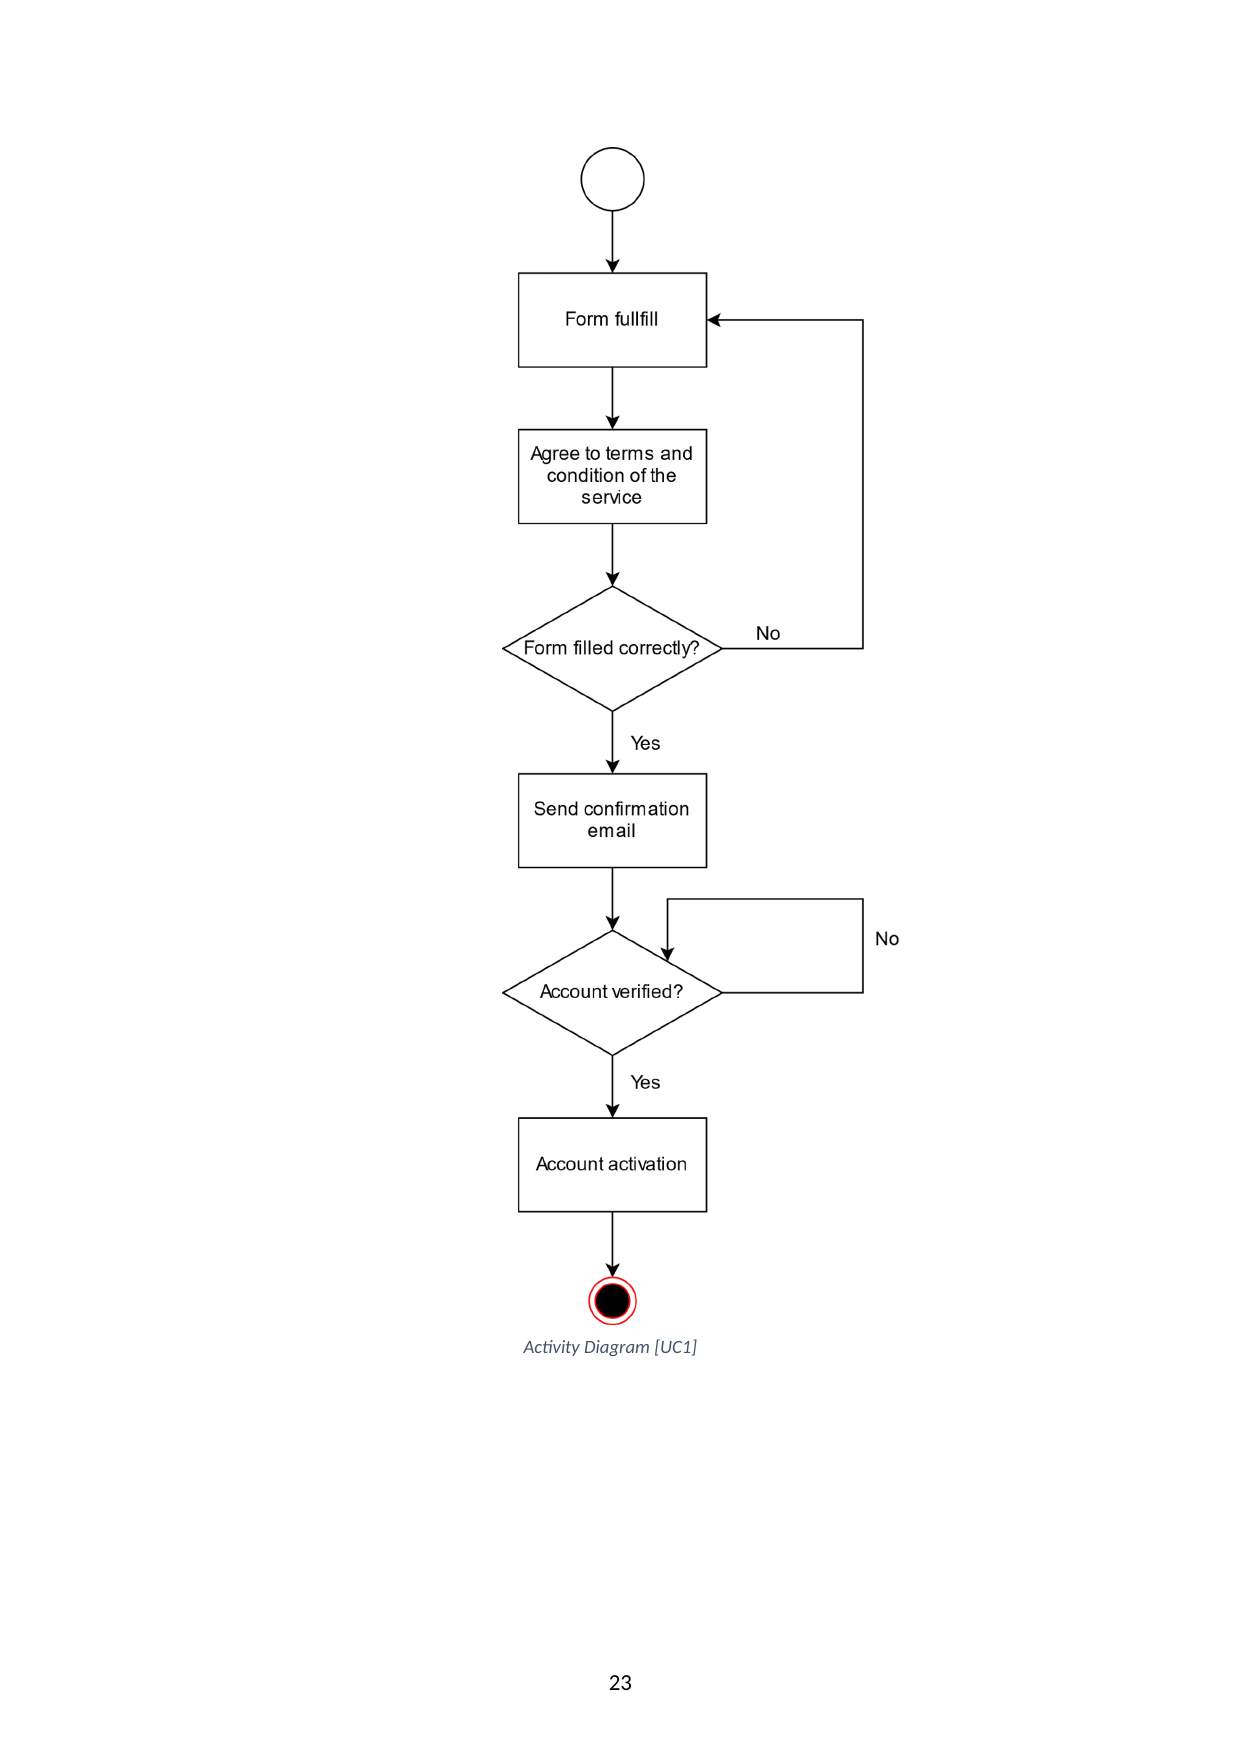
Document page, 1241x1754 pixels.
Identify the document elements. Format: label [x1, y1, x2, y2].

picture [502, 147, 920, 1325]
